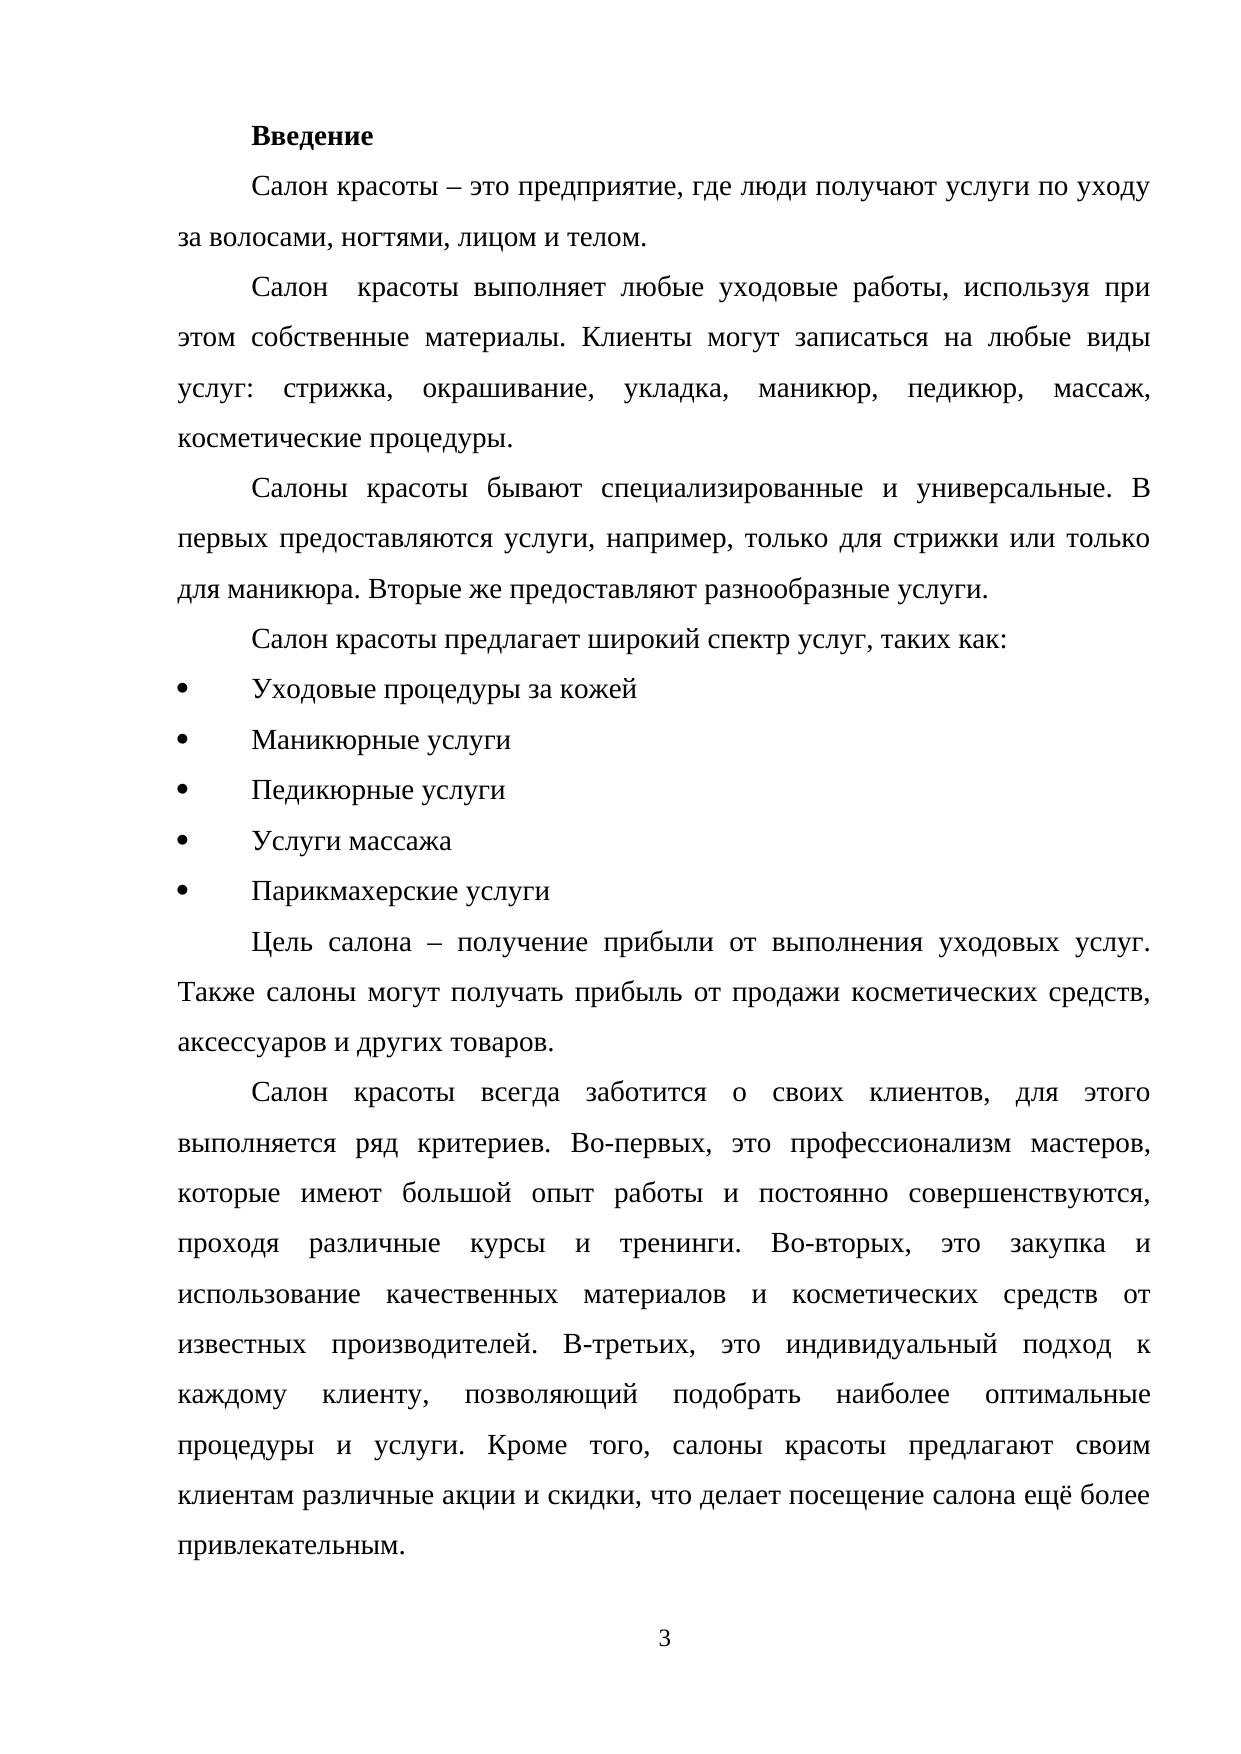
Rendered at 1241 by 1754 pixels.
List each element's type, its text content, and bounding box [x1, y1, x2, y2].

text Салон красоты предлагает широкий спектр услуг, таких как: [177, 621, 1152, 655]
text Салон красоты выполняет любые уходовые работы, используя при этом собственные материалы. Клиенты могут записаться на любые виды услуг: стрижка, окрашивание, укладка, маникюр, педикюр, массаж, косметические процедуры. [177, 269, 1152, 453]
list Педикюрные услуги [177, 772, 1152, 806]
list Услуги массажа [177, 823, 1152, 856]
list Парикмахерские услуги [177, 873, 1152, 907]
text Салоны красоты бывают специализированные и универсальные. В первых предоставляются услуги, например, только для стрижки или только для маникюра. Вторые же предоставляют разнообразные услуги. [177, 470, 1152, 604]
text Салон красоты – это предприятие, где люди получают услуги по уходу за волосами, ногтями, лицом и телом. [177, 168, 1152, 252]
list Маникюрные услуги [177, 722, 1152, 756]
text Цель салона – получение прибыли от выполнения уходовых услуг. Также салоны могут получать прибыль от продажи косметических средств, аксессуаров и других товаров. [177, 924, 1152, 1058]
list Уходовые процедуры за кожей [177, 672, 1152, 705]
text Введение [177, 118, 1152, 152]
text Салон красоты всегда заботится о своих клиентов, для этого выполняется ряд критериев. Во-первых, это профессионализм мастеров, которые имеют большой опыт работы и постоянно совершенствуются, проходя различные курсы и тренинги. Во-вторых, это закупка и использование качественных материалов и косметических средств от известных производителей. В-третьих, это индивидуальный подход к каждому клиенту, позволяющий подобрать наиболее оптимальные процедуры и услуги. Кроме того, салоны красоты предлагают своим клиентам различные акции и скидки, что делает посещение салона ещё более привлекательным. [177, 1074, 1152, 1561]
